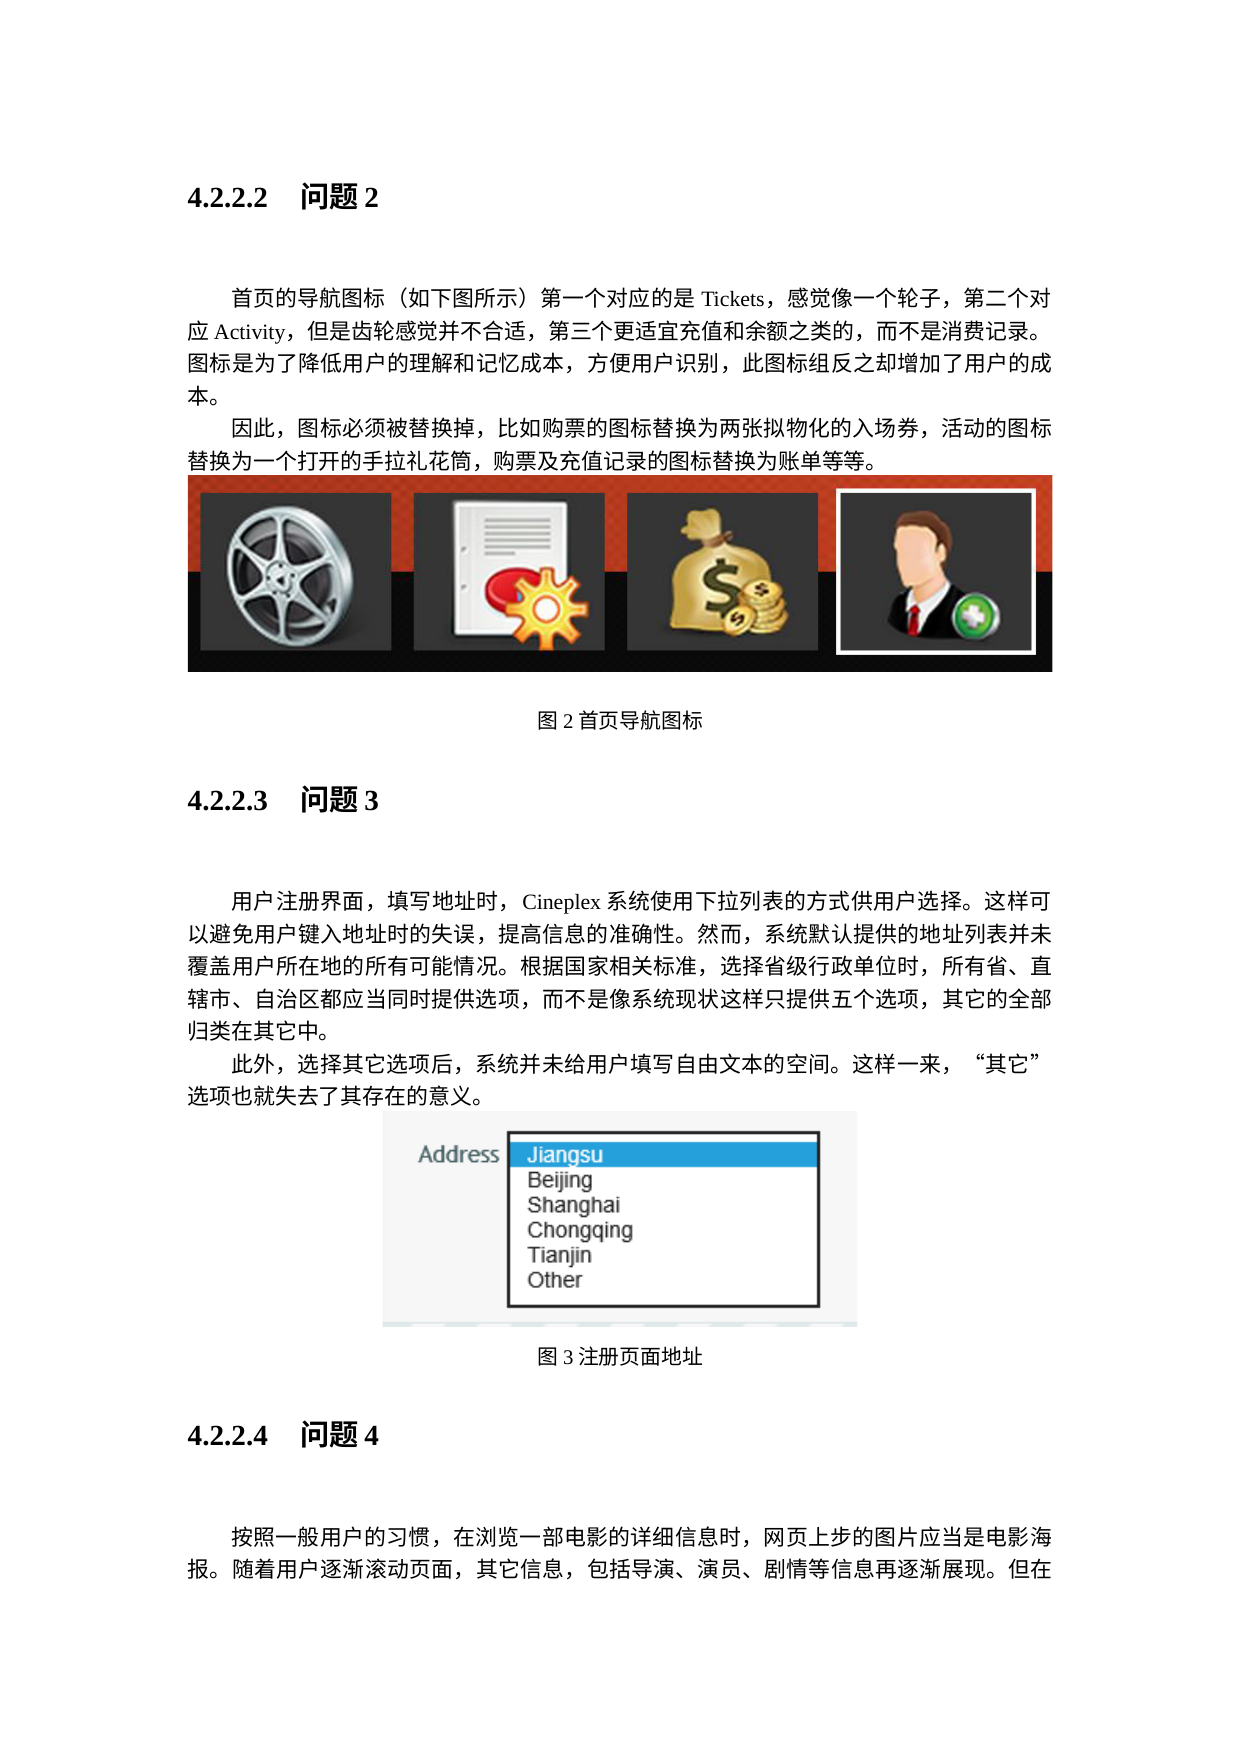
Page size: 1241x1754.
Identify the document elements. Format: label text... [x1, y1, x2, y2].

text 图 3 注册页面地址 [187, 1339, 1053, 1371]
text 图 2 首页导航图标 [187, 703, 1053, 736]
text 此外，选择其它选项后，系统并未给用户填写自由文本的空间。这样一来，“其它”选项也就失去了其存在的意义。 [187, 1046, 1053, 1111]
subtitle 问题4 [187, 1401, 1053, 1466]
text 用户注册界面，填写地址时，Cineplex系统使用下拉列表的方式供用户选择。这样可以避免用户键入地址时的失误，提高信息的准确性。然而，系统默认提供的地址列表并未覆盖用户所在地的所有可能情况。根据国家相关标准，选择省级行政单位时，所有省、直辖市、自治区都应当同时提供选项，而不是像系统现状这样只提供五个选项，其它的全部归类在其它中。 [187, 884, 1053, 1046]
subtitle 问题2 [187, 162, 1053, 227]
text 首页的导航图标（如下图所示）第一个对应的是Tickets，感觉像一个轮子，第二个对应Activity，但是齿轮感觉并不合适，第三个更适宜充值和余额之类的，而不是消费记录。图标是为了降低用户的理解和记忆成本，方便用户识别，此图标组反之却增加了用户的成本。 [187, 281, 1053, 411]
picture [382, 1111, 858, 1327]
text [187, 1519, 1053, 1584]
text 因此，图标必须被替换掉，比如购票的图标替换为两张拟物化的入场券，活动的图标替换为一个打开的手拉礼花筒，购票及充值记录的图标替换为账单等等。 [187, 411, 1053, 475]
subtitle 问题3 [187, 765, 1053, 830]
